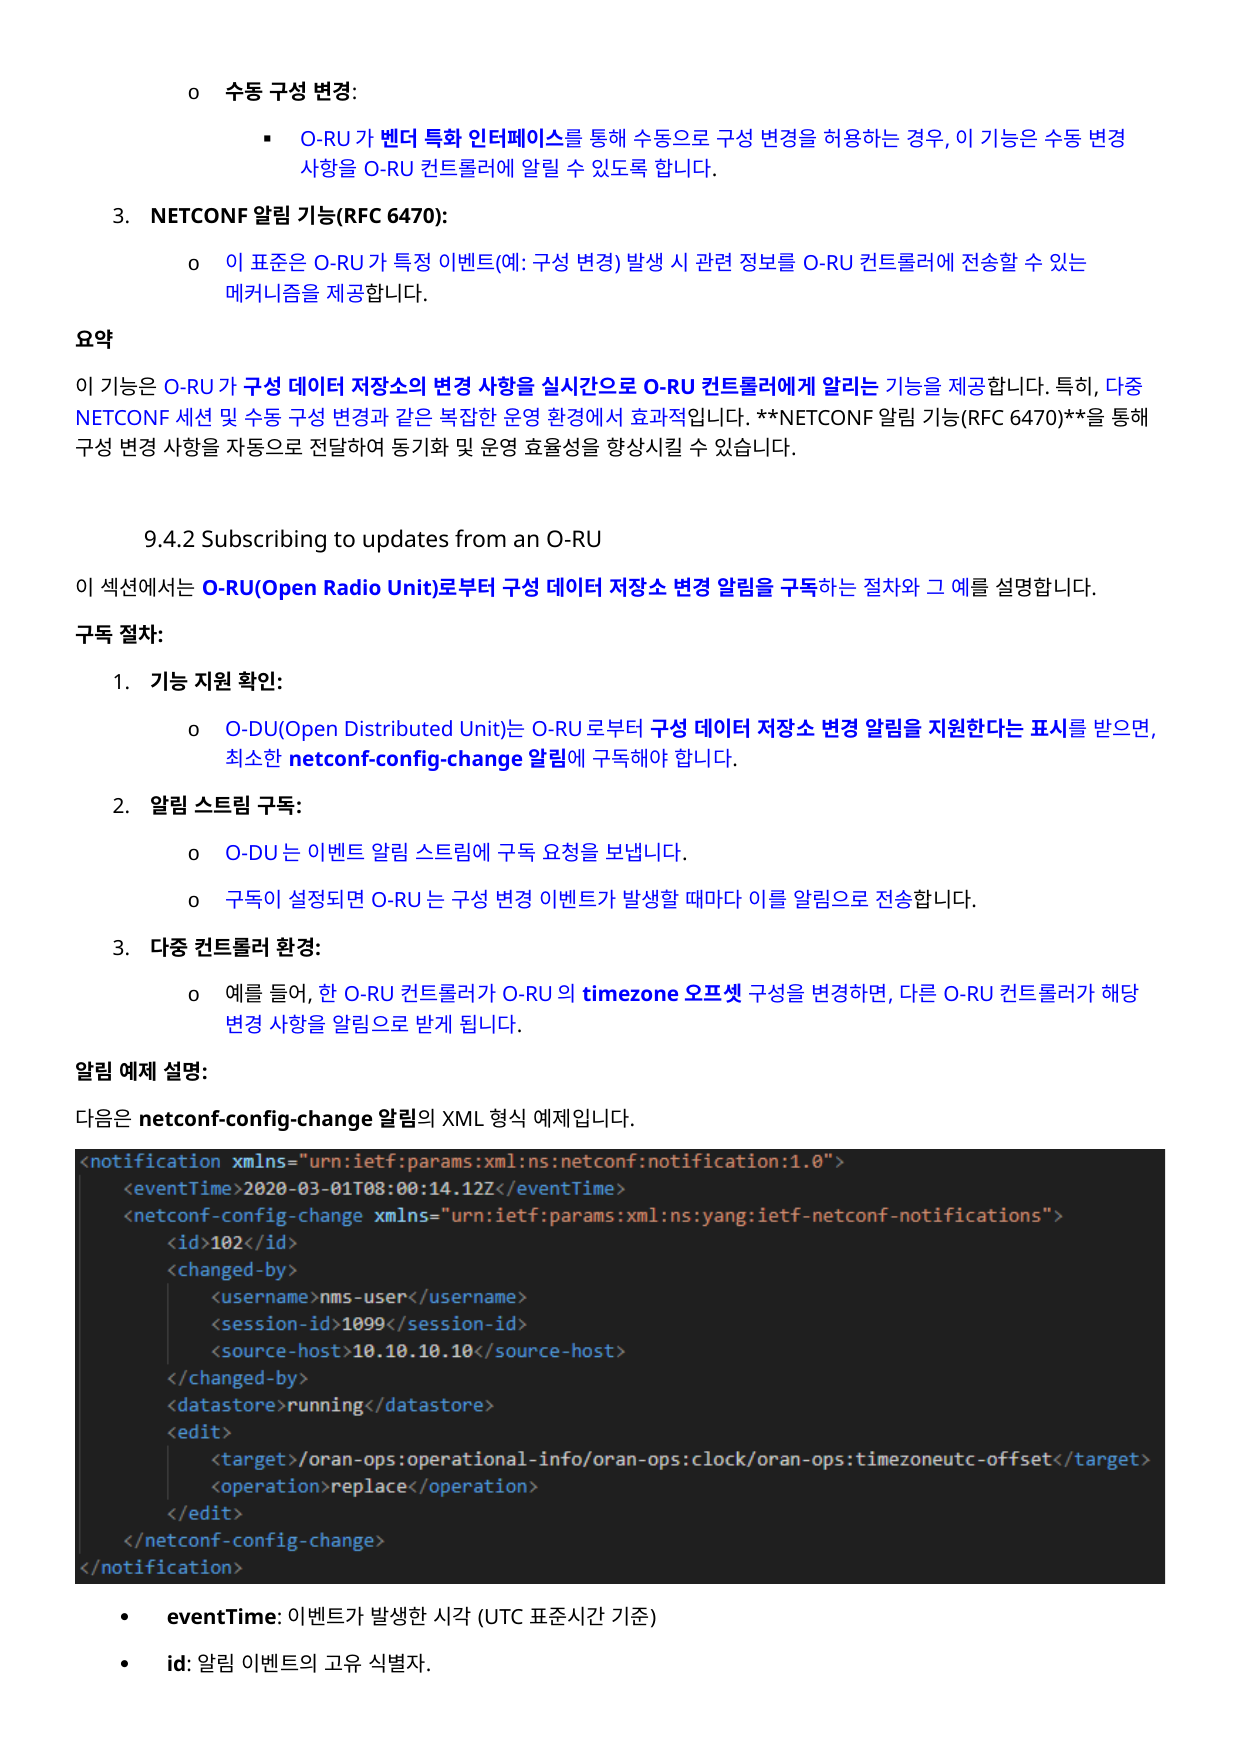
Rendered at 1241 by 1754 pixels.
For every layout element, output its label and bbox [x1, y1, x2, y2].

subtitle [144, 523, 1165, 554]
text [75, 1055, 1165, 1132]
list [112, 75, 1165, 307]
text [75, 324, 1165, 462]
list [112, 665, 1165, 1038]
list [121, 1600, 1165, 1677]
picture [75, 1149, 1166, 1584]
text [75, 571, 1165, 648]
